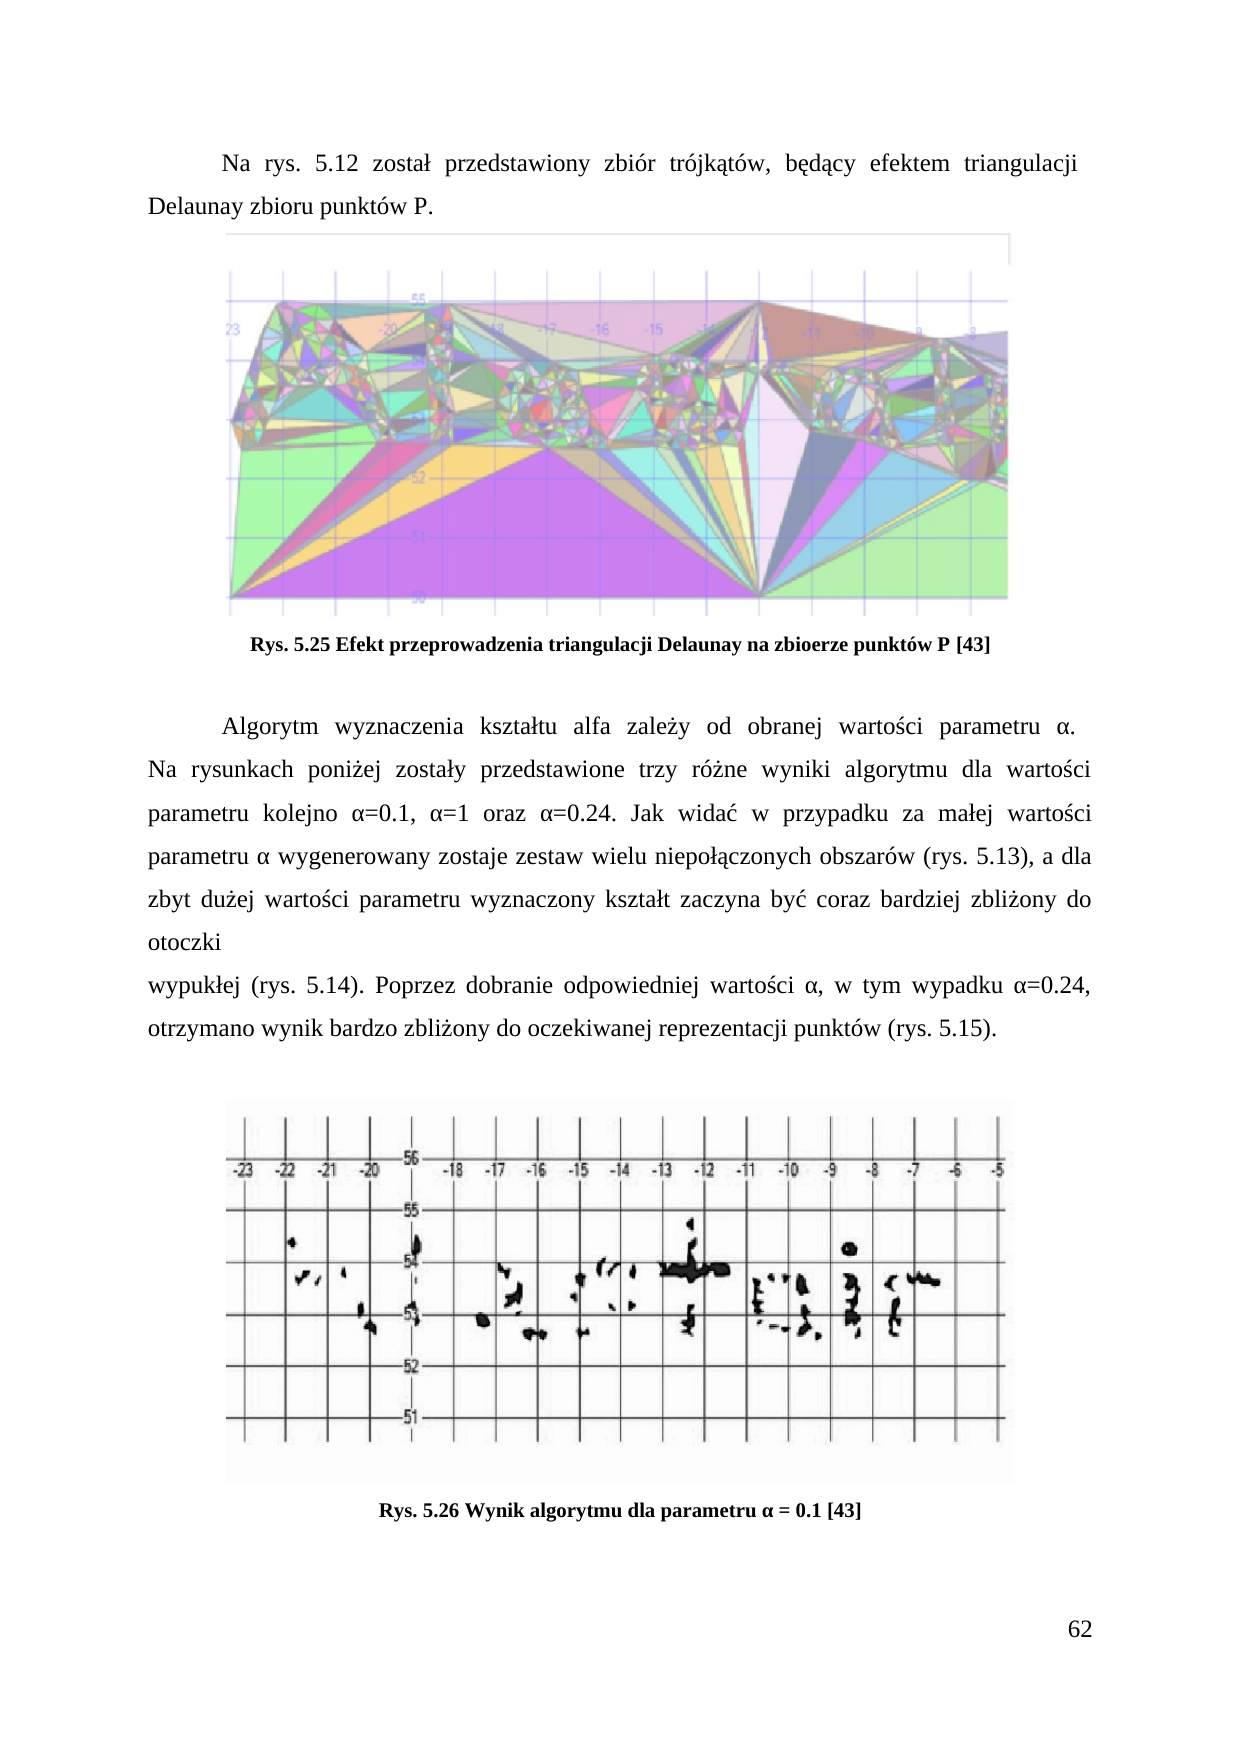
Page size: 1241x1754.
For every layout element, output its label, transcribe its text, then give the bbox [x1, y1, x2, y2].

text Algorytm wyznaczenia kształtu alfa zależy od obranej wartości parametru α. Na rysunkach poniżej zostały przedstawione trzy różne wyniki algorytmu dla wartości parametru kolejno α=0.1, α=1 oraz α=0.24. Jak widać w przypadku za małej wartości parametru α wygenerowany zostaje zestaw wielu niepołączonych obszarów (rys. 5.13), a dla zbyt dużej wartości parametru wyznaczony kształt zaczyna być coraz bardziej zbliżony do otoczki wypukłej (rys. 5.14). Poprzez dobranie odpowiedniej wartości α, w tym wypadku α=0.24, otrzymano wynik bardzo zbliżony do oczekiwanej reprezentacji punktów (rys. 5.15). [148, 711, 1092, 1042]
picture [225, 1099, 1015, 1484]
picture [225, 233, 1015, 618]
text Na rys. 5.12 został przedstawiony zbiór trójkątów, będący efektem triangulacji Delaunay zbioru punktów P. [148, 148, 1092, 219]
